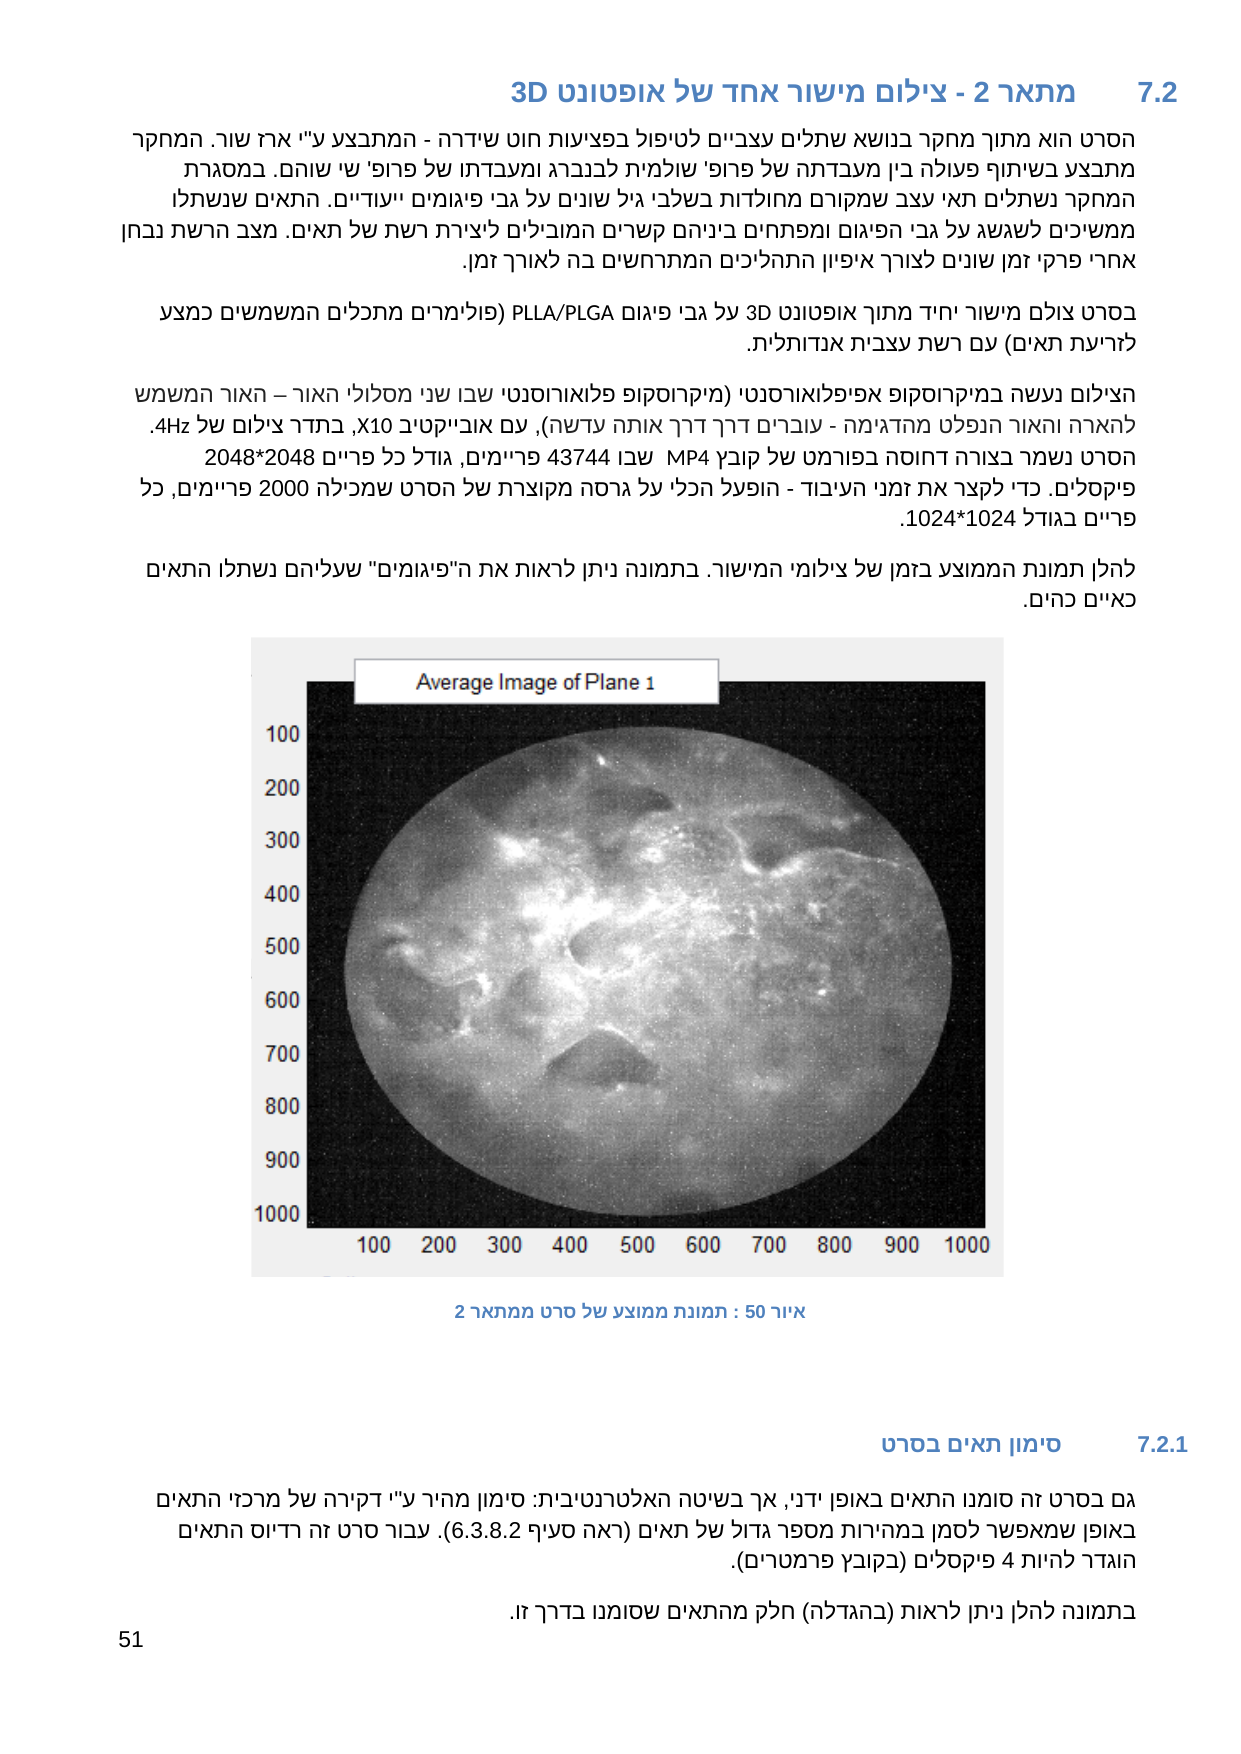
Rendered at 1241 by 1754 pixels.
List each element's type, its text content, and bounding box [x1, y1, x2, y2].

text גם בסרט זה סומנו התאים באופן ידני, אך בשיטה האלטרנטיבית: סימון מהיר ע"י דקירה של מרכזי התאים באופן שמאפשר לסמן במהירות מספר גדול של תאים (ראה סעיף ‎6.3.8.2). עבור סרט זה רדיוס התאים הוגדר להיות 4 פיקסלים (בקובץ פרמטרים). [118, 1486, 1137, 1573]
text הצילום נעשה במיקרוסקופ אפיפלואורסנטי (מיקרוסקופ פלואורוסנטי שבו שני מסלולי האור – האור המשמש להארה והאור הנפלט מהדגימה - עוברים דרך דרך אותה עדשה), עם אובייקטיב X10, בתדר צילום של 4Hz. הסרט נשמר בצורה דחוסה בפורמט של קובץ MP4 שבו 43744 פריימים, גודל כל פריים 2048*2048 פיקסלים. כדי לקצר את זמני העיבוד - הופעל הכלי על גרסה מקוצרת של הסרט שמכילה 2000 פריימים, כל פריים בגודל 1024*1024. [118, 381, 1137, 531]
text להלן תמונת הממוצע בזמן של צילומי המישור. בתמונה ניתן לראות את ה"פיגומים" שעליהם נשתלו התאים כאיים כהים. [118, 556, 1137, 613]
text בתמונה להלן ניתן לראות (בהגדלה) חלק מהתאים שסומנו בדרך זו. [118, 1598, 1137, 1624]
text איור 50 : תמונת ממוצע של סרט ממתאר 2 [118, 1301, 1137, 1323]
text בסרט צולם מישור יחיד מתוך אופטונט 3D על גבי פיגום PLLA/PLGA (פולימרים מתכלים המשמשים כמצע לזריעת תאים) עם רשת עצבית אנדותלית. [118, 298, 1137, 356]
subtitle מתאר 2 - צילום מישור אחד של אופטונט 3D [118, 75, 1137, 108]
picture [251, 637, 1004, 1277]
text הסרט הוא מתוך מחקר בנושא שתלים עצביים לטיפול בפציעות חוט שידרה - המתבצע ע"י ארז שור. המחקר מתבצע בשיתוף פעולה בין מעבדתה של פרופ' שולמית לבנברג ומעבדתו של פרופ' שי שוהם. במסגרת המחקר נשתלים תאי עצב שמקורם מחולדות בשלבי גיל שונים על גבי פיגומים ייעודיים. התאים שנשתלו ממשיכים לשגשג על גבי הפיגום ומפתחים ביניהם קשרים המובילים ליצירת רשת של תאים. מצב הרשת נבחן אחרי פרקי זמן שונים לצורך איפיון התהליכים המתרחשים בה לאורך זמן. [118, 126, 1137, 273]
subtitle סימון תאים בסרט [118, 1431, 1137, 1458]
